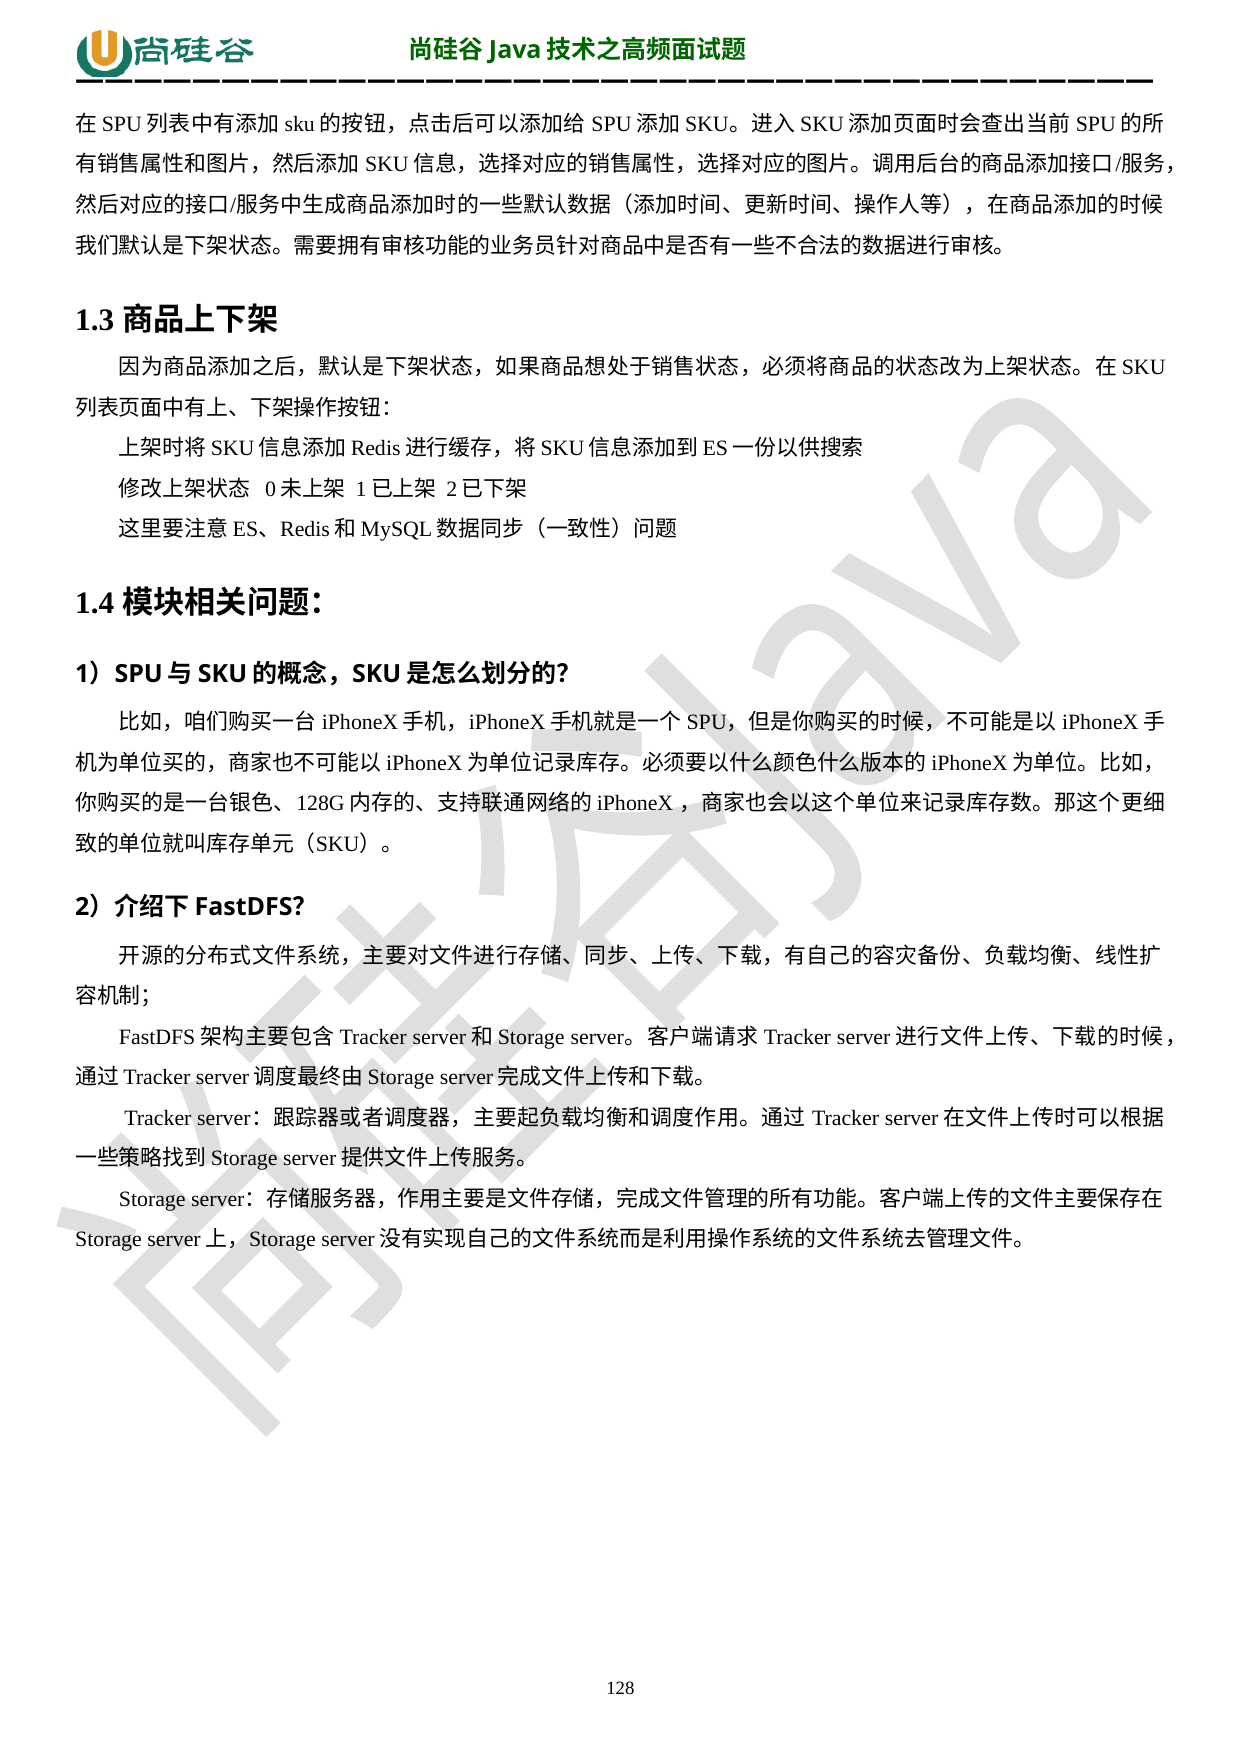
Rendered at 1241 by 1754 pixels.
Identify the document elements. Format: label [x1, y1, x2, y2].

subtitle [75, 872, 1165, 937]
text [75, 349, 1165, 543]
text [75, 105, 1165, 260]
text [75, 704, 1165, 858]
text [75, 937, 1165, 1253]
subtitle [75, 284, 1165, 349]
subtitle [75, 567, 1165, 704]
picture [75, 29, 253, 77]
